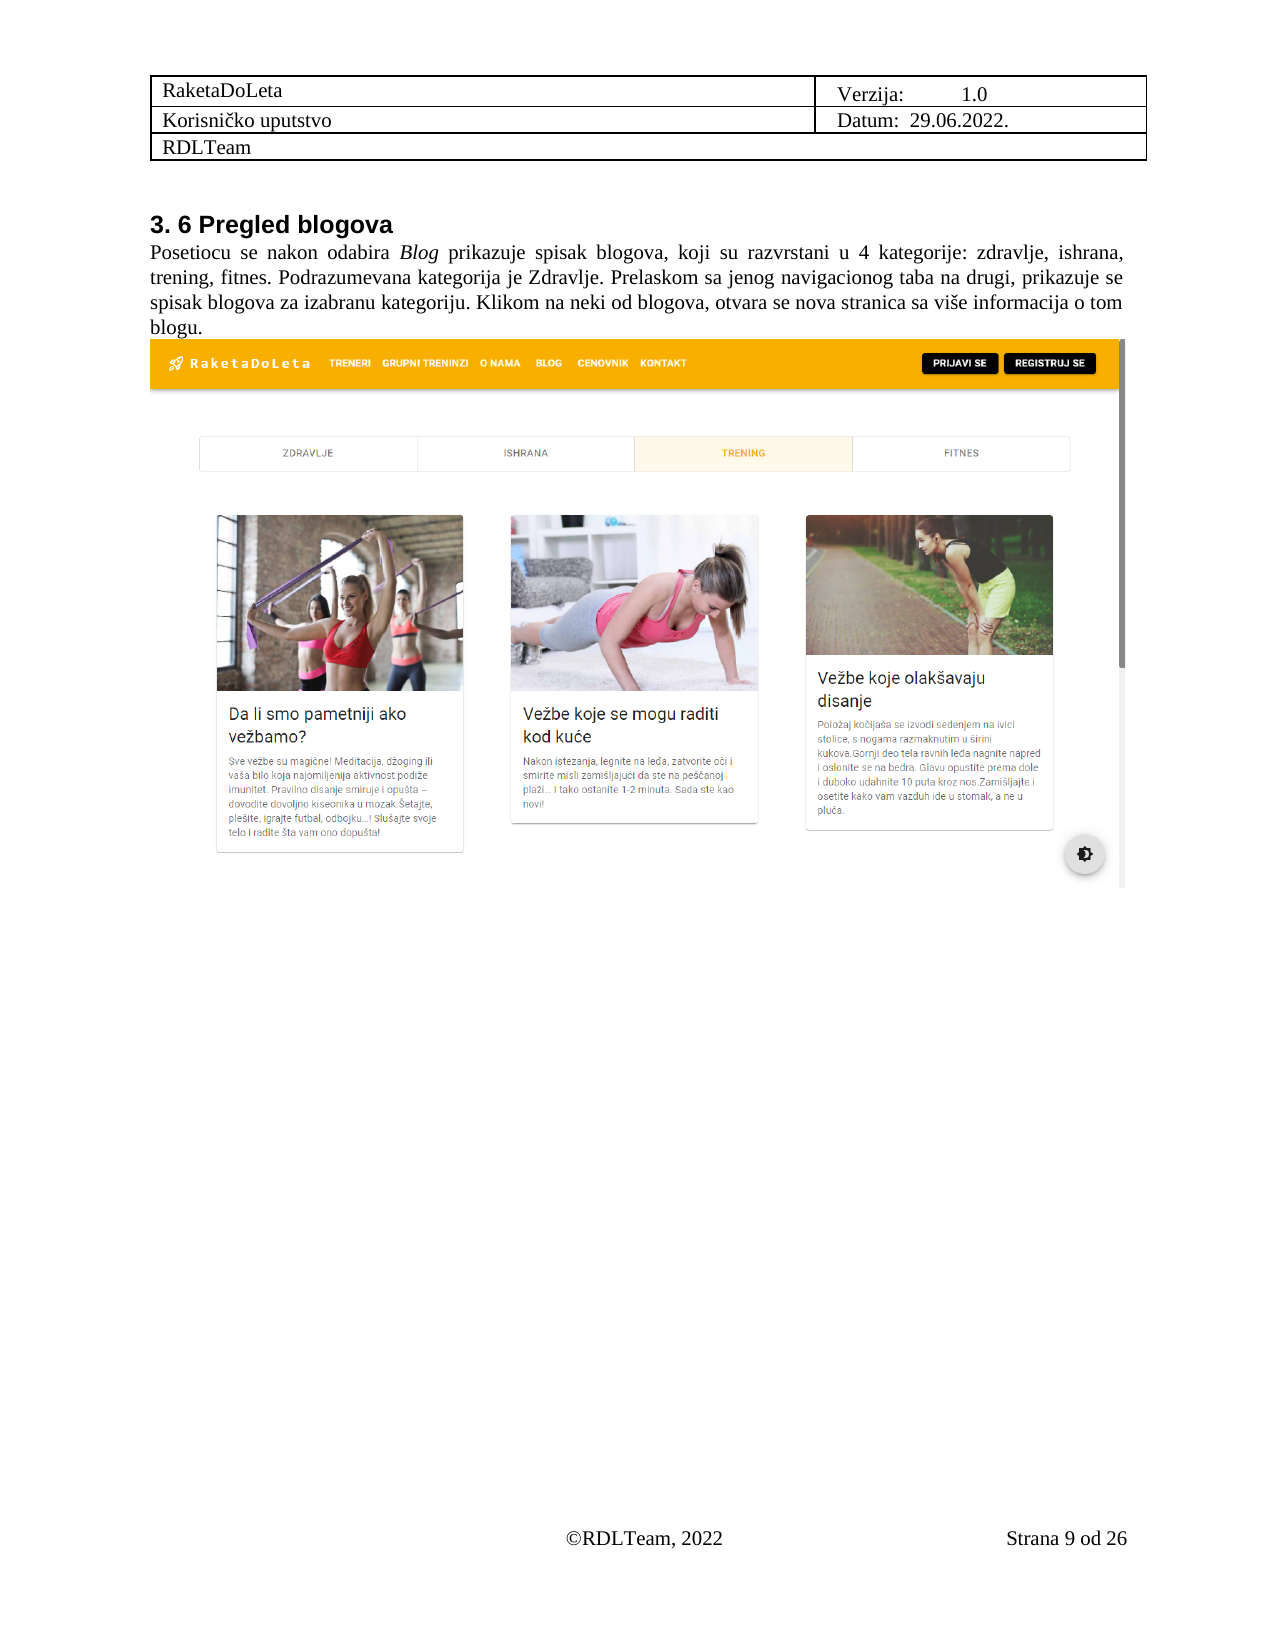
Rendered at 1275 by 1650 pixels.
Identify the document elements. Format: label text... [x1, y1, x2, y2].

text 3. 6 Pregled blogova [150, 210, 1125, 239]
picture [150, 339, 1125, 888]
text Posetiocu se nakon odabira Blog prikazuje spisak blogova, koji su razvrstani u 4 kategorije: zdravlje, ishrana, trening, fitnes. Podrazumevana kategorija je Zdravlje. Prelaskom sa jenog navigacionog taba na drugi, prikazuje se spisak blogova za izabranu kategoriju. Klikom na neki od blogova, otvara se nova stranica sa više informacija o tom blogu. [150, 239, 1125, 339]
